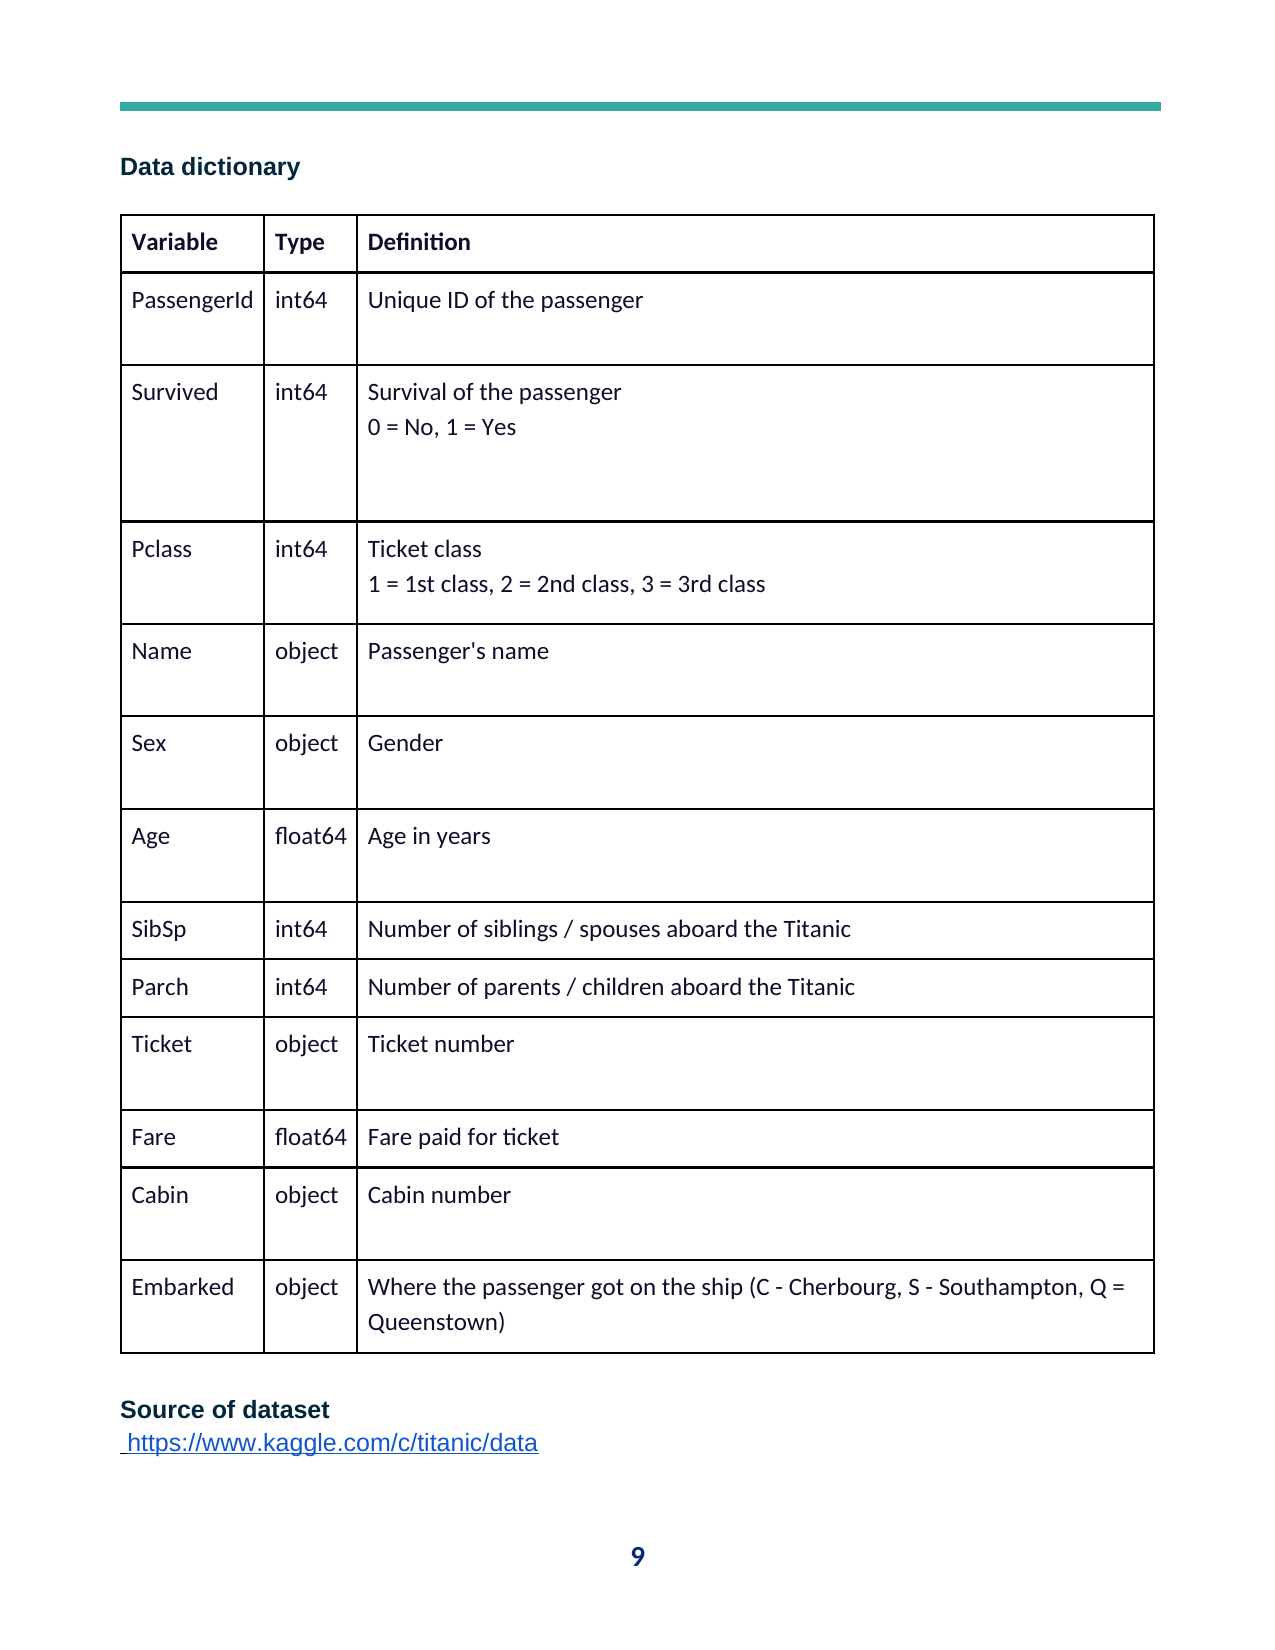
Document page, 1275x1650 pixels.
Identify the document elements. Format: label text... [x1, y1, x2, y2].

table_cell Survived [122, 366, 263, 520]
table_cell Passenger's name [358, 625, 1153, 715]
table_cell Ticket class 1 = 1st class, 2 = 2nd class, 3 = 3rd class [358, 523, 1153, 622]
table_cell object [265, 1018, 356, 1109]
table_cell Fare [122, 1111, 263, 1166]
table_cell Unique ID of the passenger [358, 274, 1153, 364]
table_cell Sex [122, 717, 263, 808]
text https://www.kaggle.com/c/titanic/data [120, 1428, 1155, 1457]
table_cell Cabin number [358, 1169, 1153, 1259]
subtitle Source of dataset [120, 1395, 1155, 1424]
table_cell Fare paid for ticket [358, 1111, 1153, 1166]
table_header Type [265, 216, 356, 271]
table_cell SibSp [122, 903, 263, 958]
table_cell int64 [265, 523, 356, 622]
table_cell Ticket [122, 1018, 263, 1109]
table_cell Age [122, 810, 263, 901]
table_cell float64 [265, 810, 356, 901]
table_cell Gender [358, 717, 1153, 808]
table_cell Where the passenger got on the ship (C - Cherbourg, S - Southampton, Q = Queenstown) [358, 1261, 1153, 1352]
table_cell int64 [265, 366, 356, 520]
table_cell float64 [265, 1111, 356, 1166]
table_cell PassengerId [122, 274, 263, 364]
table_cell Cabin [122, 1169, 263, 1259]
table_cell Pclass [122, 523, 263, 622]
table_cell Number of parents / children aboard the Titanic [358, 960, 1153, 1016]
table_cell Number of siblings / spouses aboard the Titanic [358, 903, 1153, 958]
table_header Definition [358, 216, 1153, 271]
table_cell Survival of the passenger 0 = No, 1 = Yes [358, 366, 1153, 520]
table_cell Ticket number [358, 1018, 1153, 1109]
table_cell Name [122, 625, 263, 715]
table_cell int64 [265, 274, 356, 364]
table_cell Embarked [122, 1261, 263, 1352]
table_cell int64 [265, 960, 356, 1016]
table_cell object [265, 1169, 356, 1259]
table_cell Age in years [358, 810, 1153, 901]
table_cell int64 [265, 903, 356, 958]
table_cell object [265, 1261, 356, 1352]
table_header Variable [122, 216, 263, 271]
subtitle Data dictionary [120, 152, 1155, 181]
table_cell object [265, 625, 356, 715]
table_cell Parch [122, 960, 263, 1016]
table_cell object [265, 717, 356, 808]
